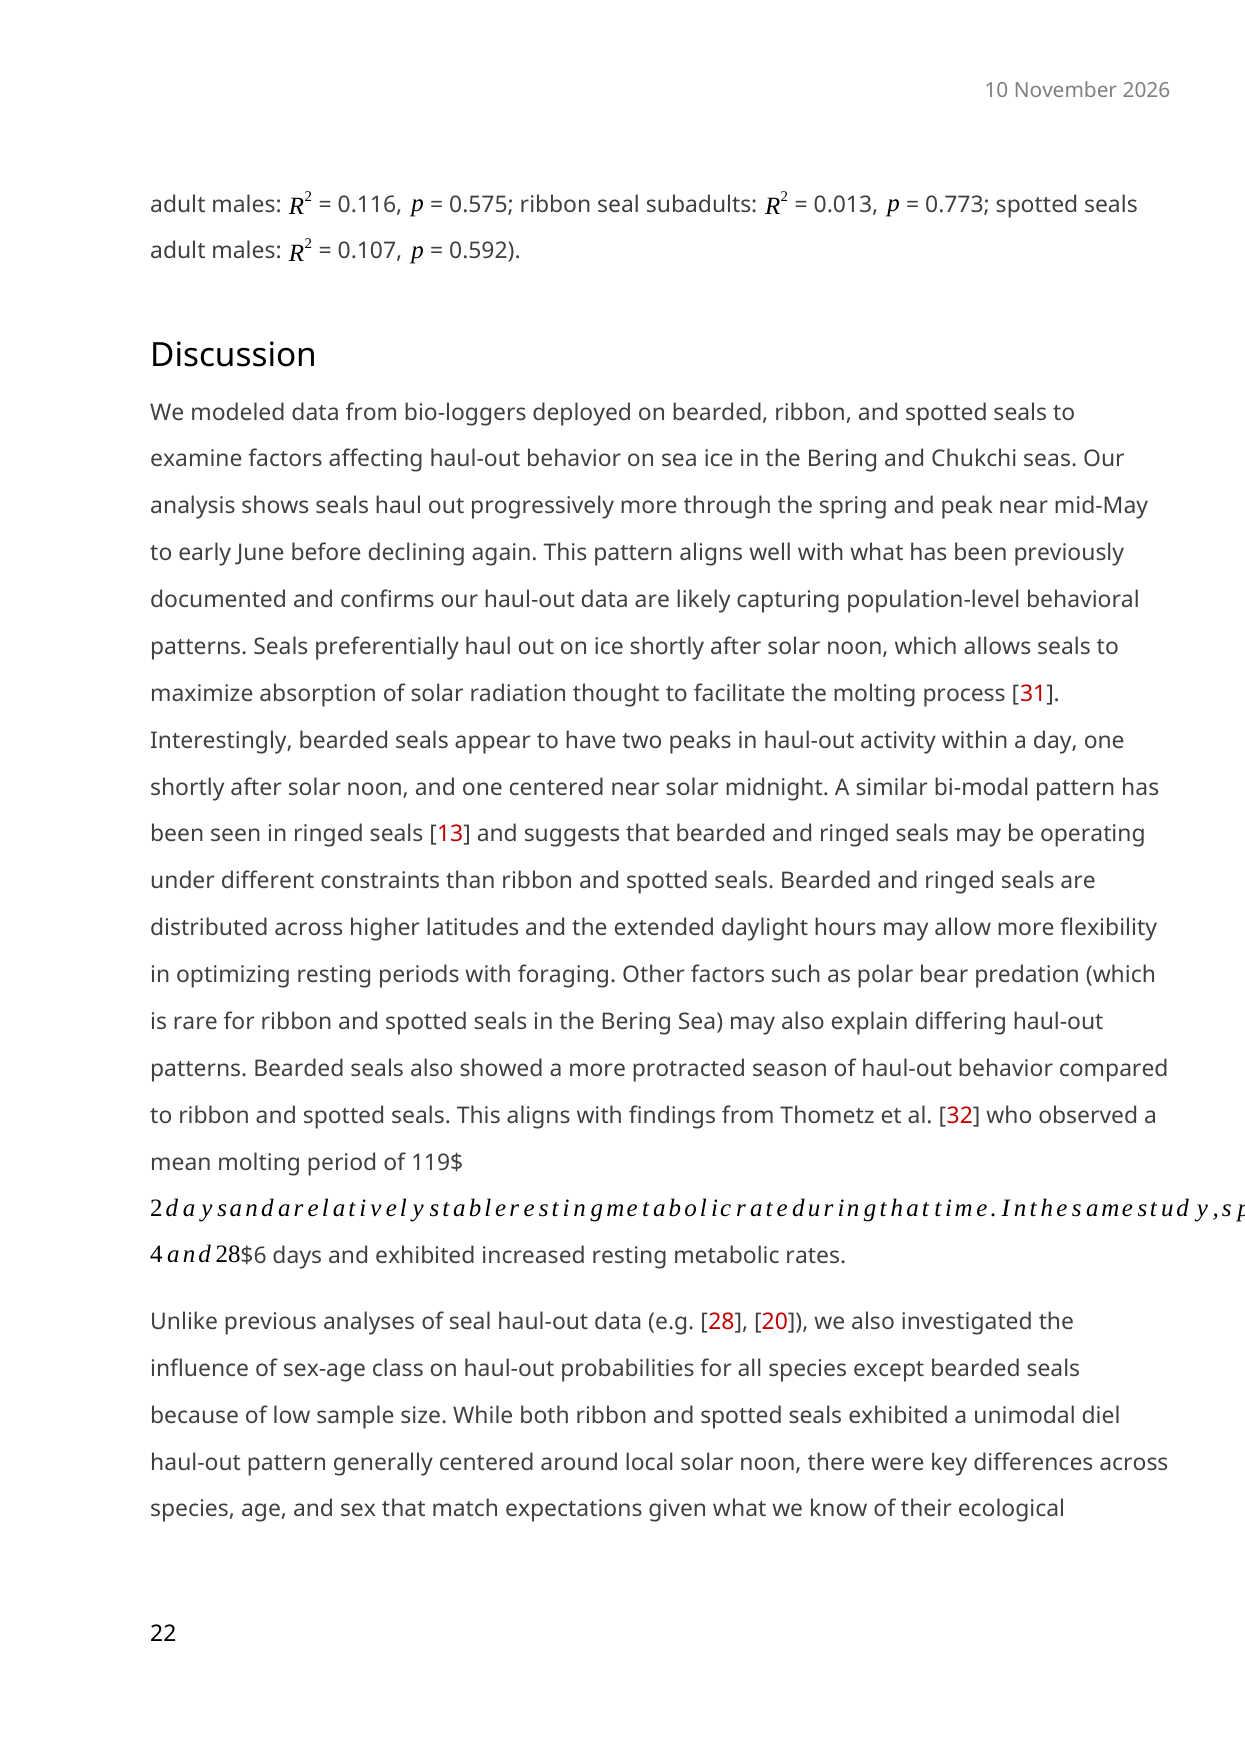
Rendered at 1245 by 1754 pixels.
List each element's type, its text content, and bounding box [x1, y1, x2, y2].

text We modeled data from bio-loggers deployed on bearded, ribbon, and spotted seals to examine factors affecting haul-out behavior on sea ice in the Bering and Chukchi seas. Our analysis shows seals haul out progressively more through the spring and peak near mid-May to early June before declining again. This pattern aligns well with what has been previously documented and confirms our haul-out data are likely capturing population-level behavioral patterns. Seals preferentially haul out on ice shortly after solar noon, which allows seals to maximize absorption of solar radiation thought to facilitate the molting process [31]. Interestingly, bearded seals appear to have two peaks in haul-out activity within a day, one shortly after solar noon, and one centered near solar midnight. A similar bi-modal pattern has been seen in ringed seals [13] and suggests that bearded and ringed seals may be operating under different constraints than ribbon and spotted seals. Bearded and ringed seals are distributed across higher latitudes and the extended daylight hours may allow more flexibility in optimizing resting periods with foraging. Other factors such as polar bear predation (which is rare for ribbon and spotted seals in the Bering Sea) may also explain differing haul-out patterns. Bearded seals also showed a more protracted season of haul-out behavior compared to ribbon and spotted seals. This aligns with findings from Thometz et al. [32] who observed a mean molting period of 119$$6 days and exhibited increased resting metabolic rates. [150, 395, 1170, 1270]
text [150, 1305, 1170, 1523]
subtitle Discussion [150, 331, 1170, 377]
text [150, 187, 1170, 266]
